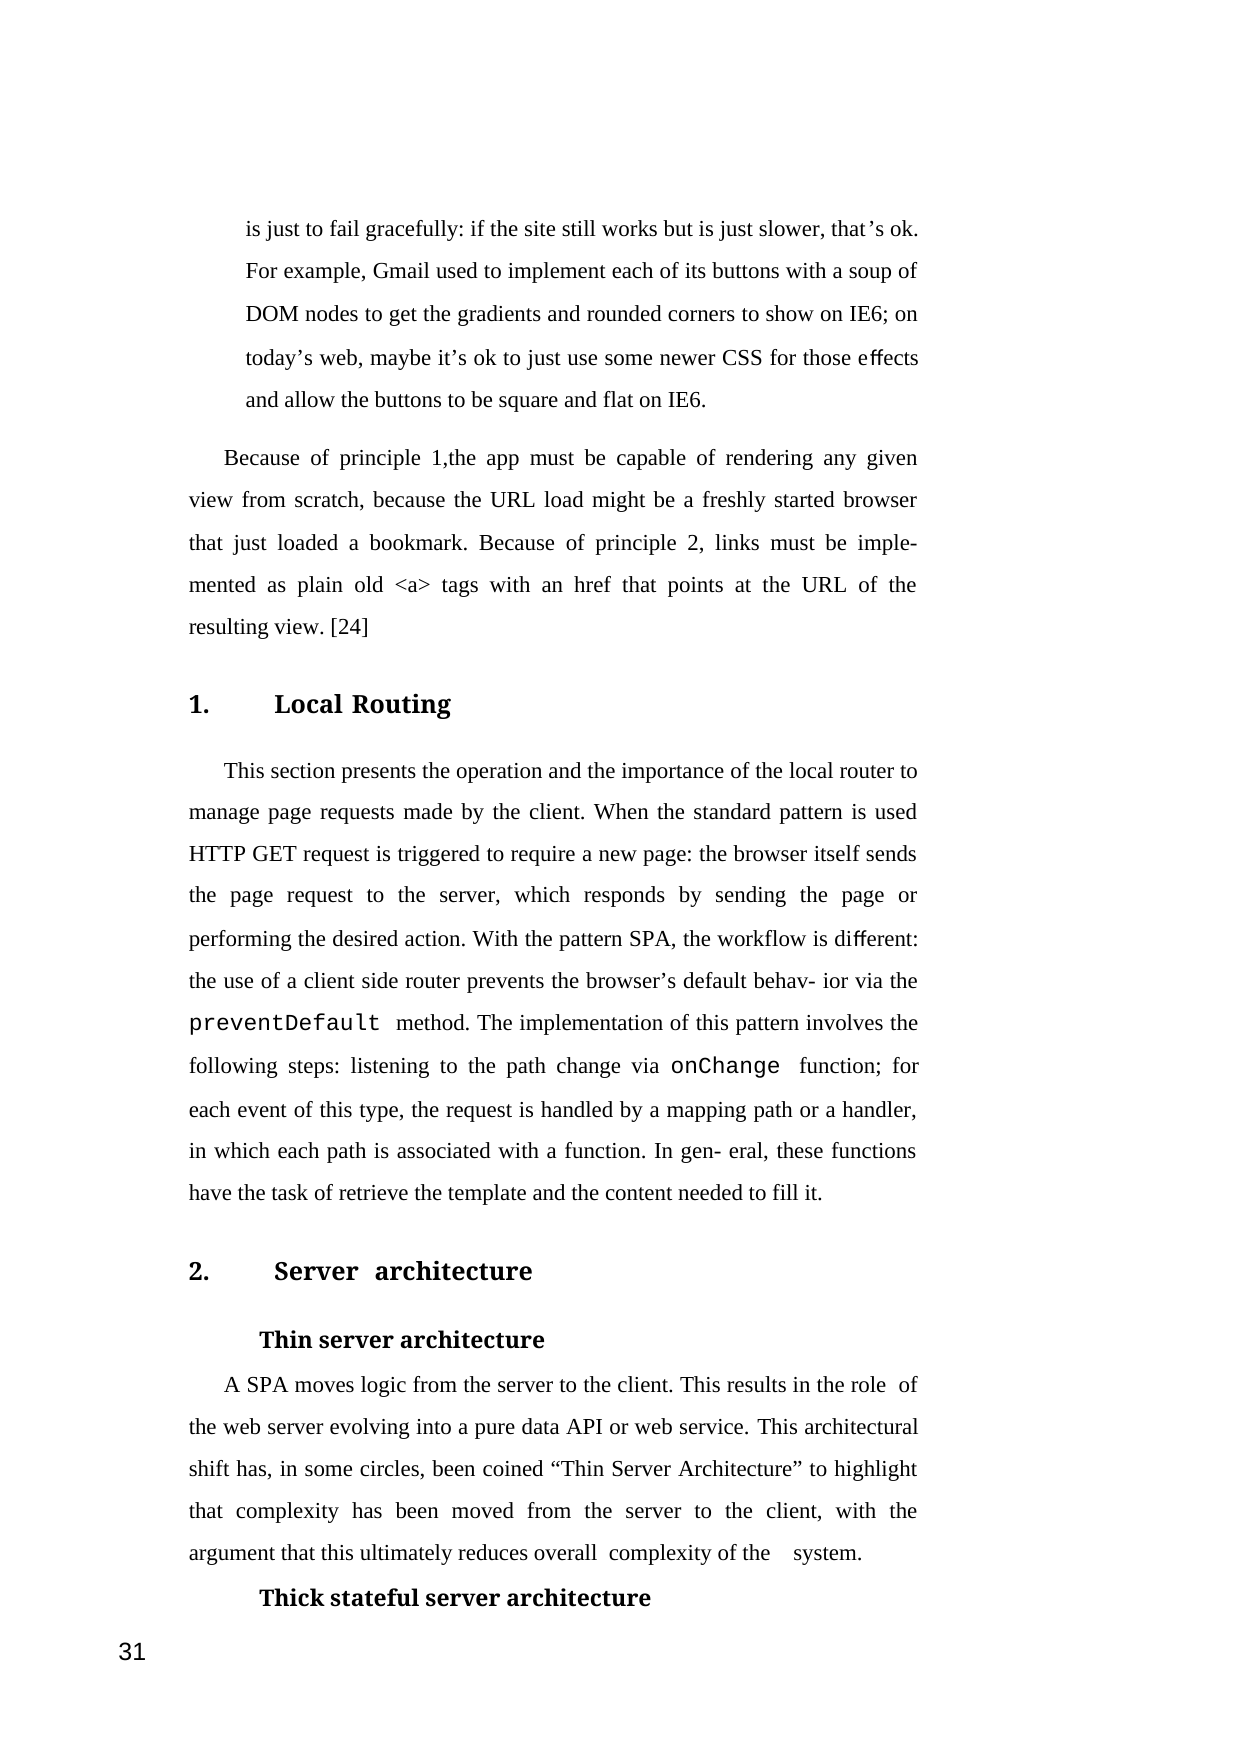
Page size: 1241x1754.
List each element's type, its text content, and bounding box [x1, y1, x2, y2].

text is just to fail gracefully: if the site still works but is just slower, that’s ok. For example, Gmail used to implement each of its buttons with a soup of DOM nodes to get the gradients and rounded corners to show on IE6; on today’s web, maybe it’s ok to just use some newer CSS for those eﬀects and allow the buttons to be square and flat on IE6. [245, 216, 919, 413]
list Server architecture [188, 1253, 991, 1287]
text This section presents the operation and the importance of the local router to manage page requests made by the client. When the standard pattern is used HTTP GET request is triggered to require a new page: the browser itself sends the page request to the server, which responds by sending the page or performing the desired action. With the pattern SPA, the workflow is diﬀerent: the use of a client side router prevents the browser’s default behav- ior via the preventDefault method. The implementation of this pattern involves the following steps: listening to the path change via onChange function; for each event of this type, the request is handled by a mapping path or a handler, in which each path is associated with a function. In gen- eral, these functions have the task of retrieve the template and the content needed to fill it. [188, 757, 919, 1205]
subtitle Thick stateful server architecture [224, 1582, 844, 1613]
subtitle Thin server architecture [224, 1324, 844, 1355]
text A SPA moves logic from the server to the client. This results in the role of the web server evolving into a pure data API or web service. This architectural shift has, in some circles, been coined “Thin Server Architecture” to highlight that complexity has been moved from the server to the client, with the argument that this ultimately reduces overall complexity of the system. [188, 1371, 919, 1566]
list Local Routing [188, 687, 991, 721]
text Because of principle 1,the app must be capable of rendering any given view from scratch, because the URL load might be a freshly started browser that just loaded a bookmark. Because of principle 2, links must be imple- mented as plain old <a> tags with an href that points at the URL of the resulting view. [24] [188, 444, 919, 639]
